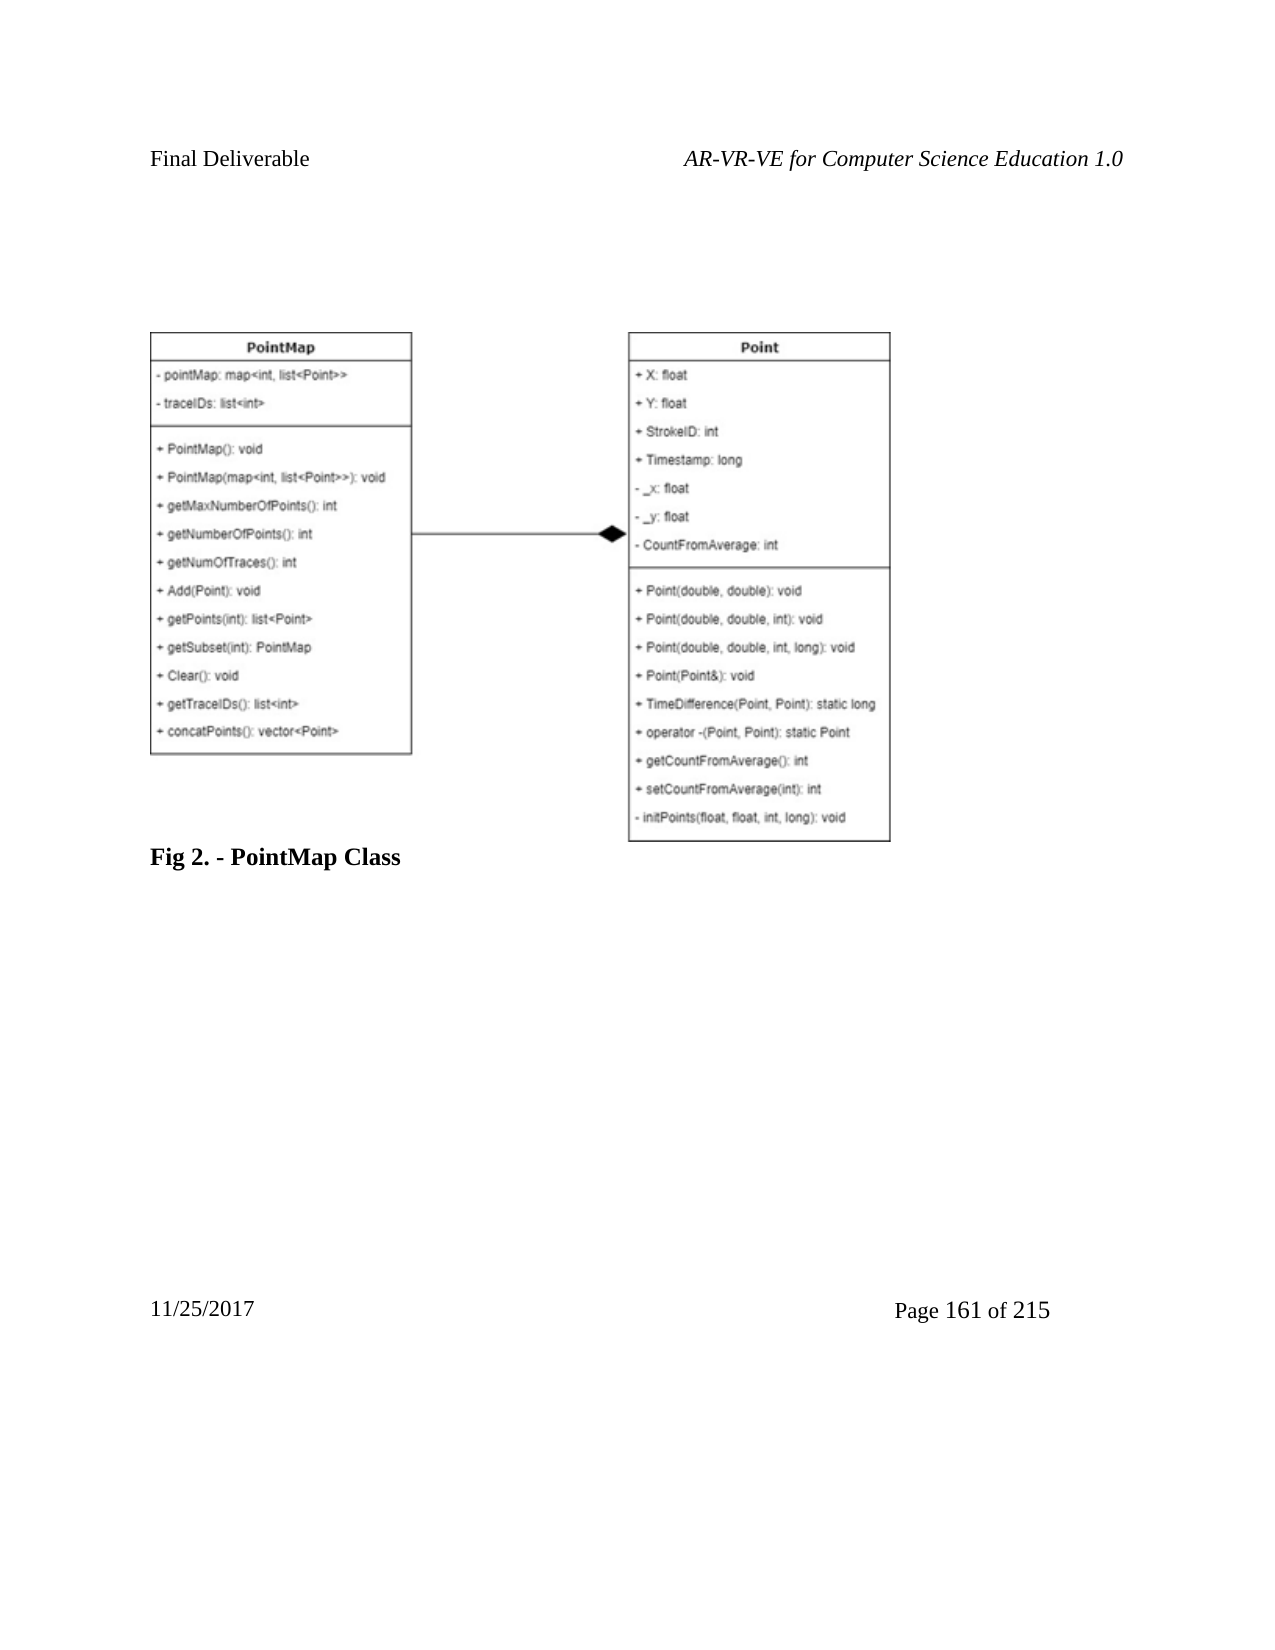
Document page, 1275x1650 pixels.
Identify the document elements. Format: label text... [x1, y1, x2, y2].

text Fig 2. - PointMap Class [150, 842, 1125, 870]
picture [150, 332, 891, 842]
